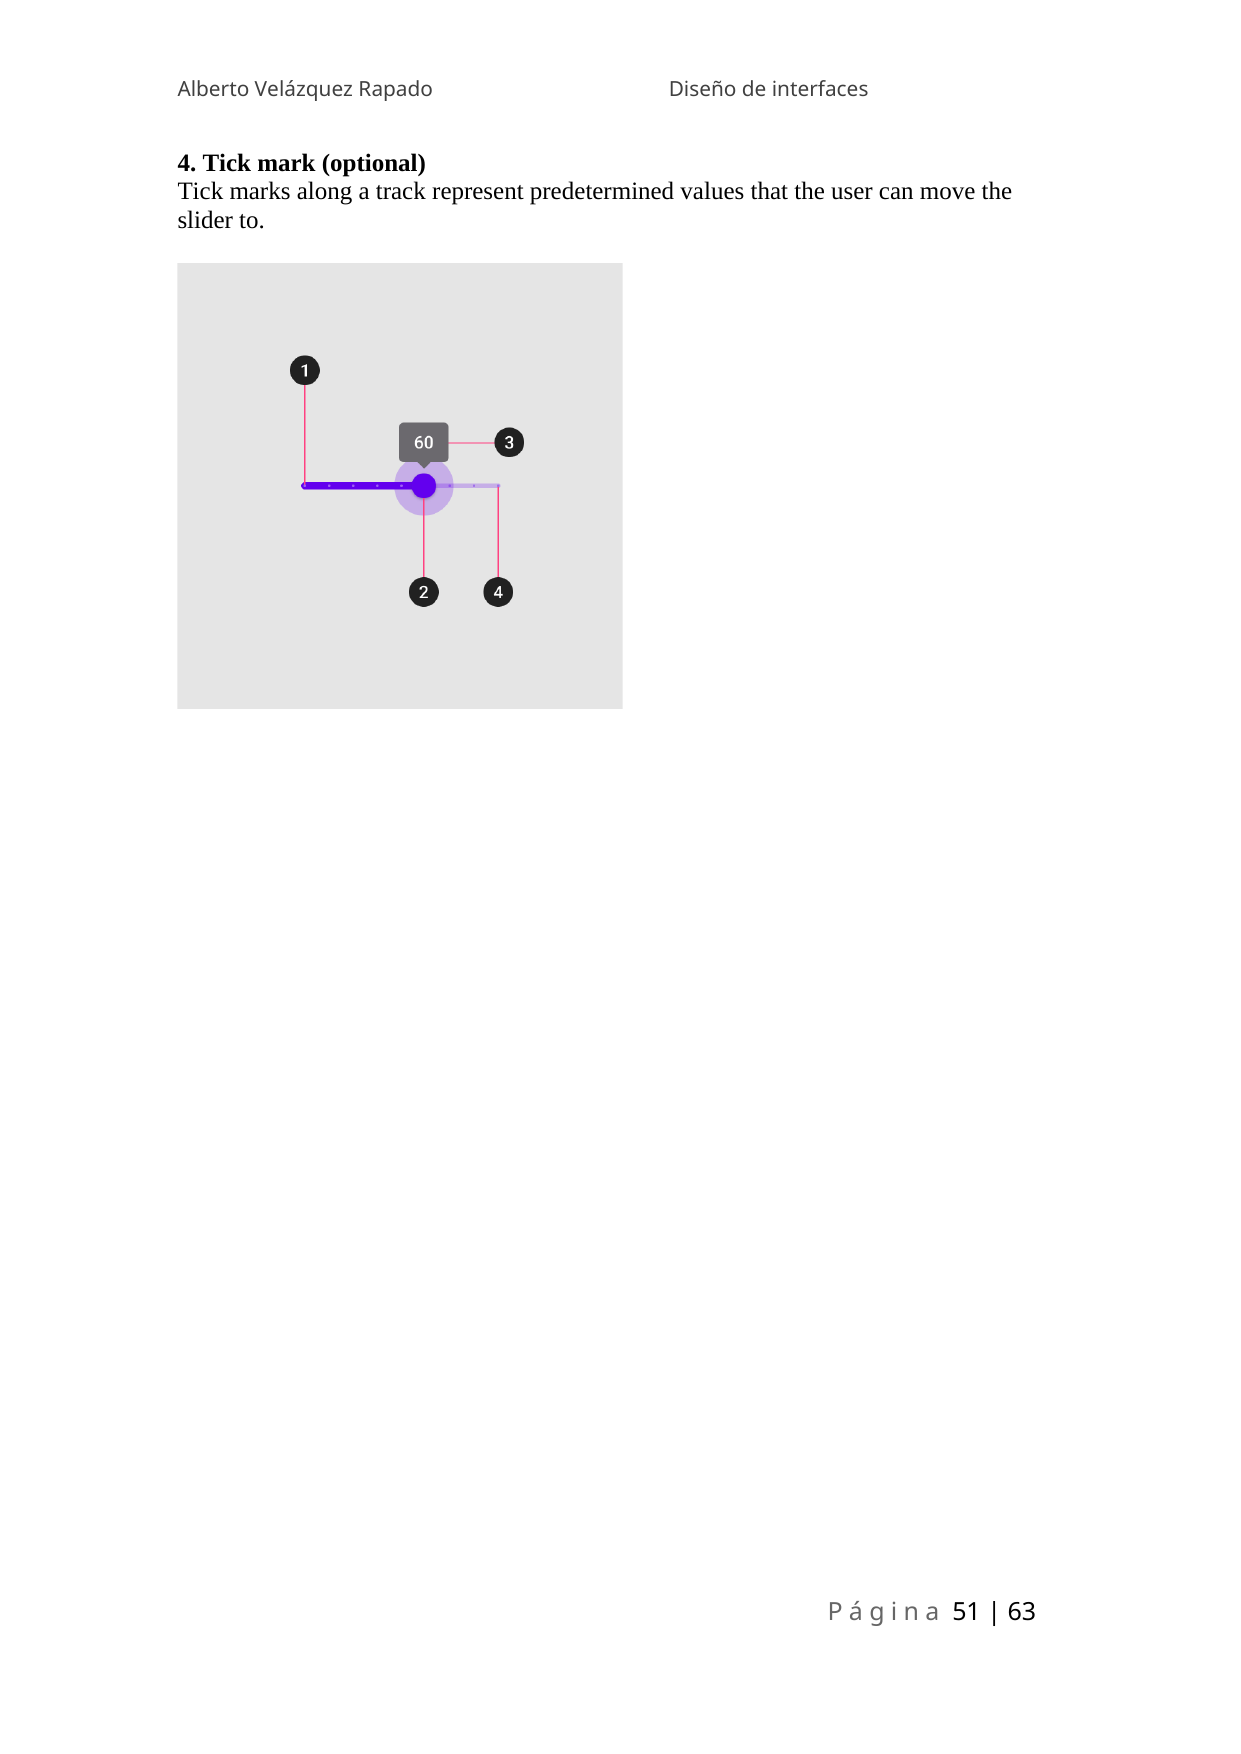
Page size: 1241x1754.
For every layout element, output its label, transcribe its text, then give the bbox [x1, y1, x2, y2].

text 4. Tick mark (optional) Tick marks along a track represent predetermined values that the user can move the slider to. [177, 148, 1063, 234]
picture [177, 263, 623, 709]
